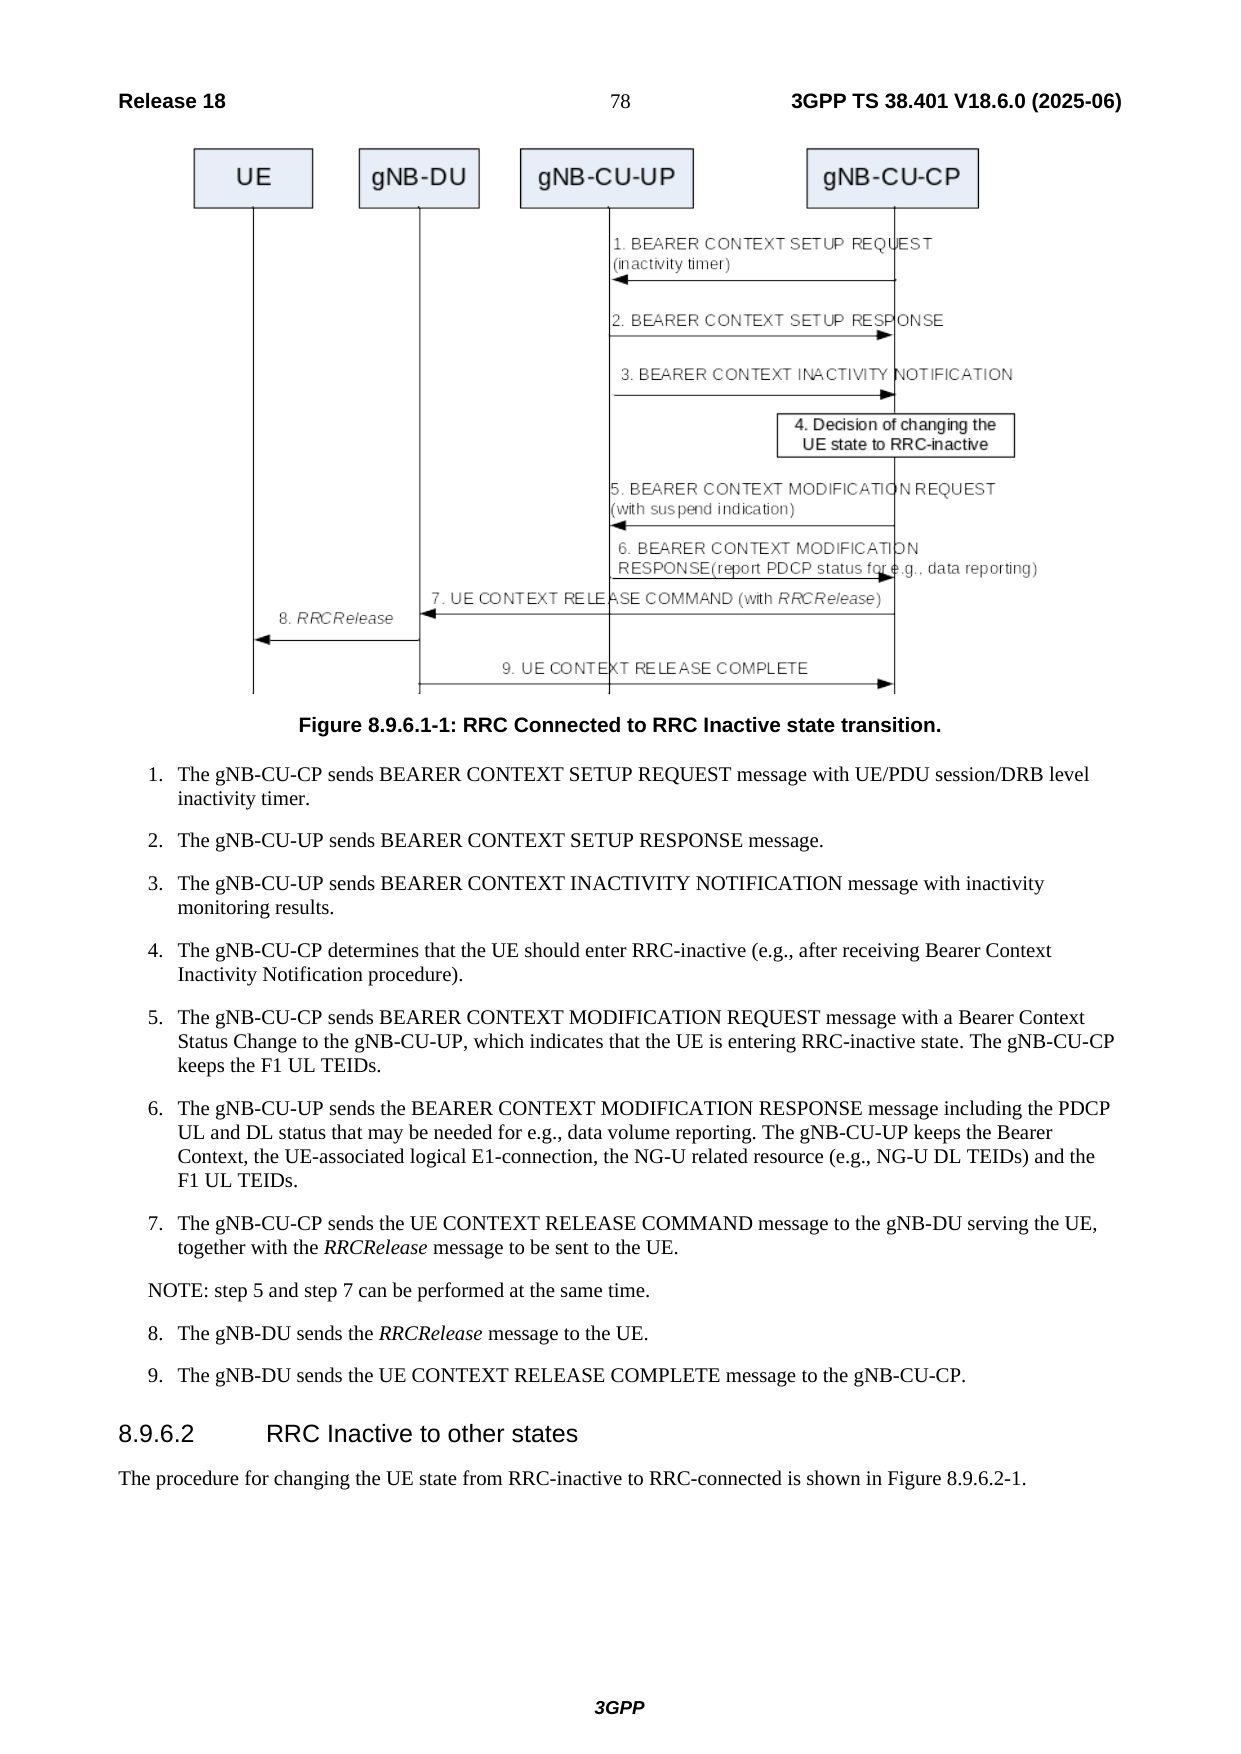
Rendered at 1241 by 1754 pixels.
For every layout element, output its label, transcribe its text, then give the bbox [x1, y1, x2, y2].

text 9. The gNB-DU sends the UE CONTEXT RELEASE COMPLETE message to the gNB-CU-CP. [148, 1363, 1122, 1387]
text 8. The gNB-DU sends the RRCRelease message to the UE. [148, 1321, 1122, 1344]
text Figure 8.9.6.1-1: RRC Connected to RRC Inactive state transition. [118, 712, 1122, 736]
subtitle 8.9.6.2 RRC Inactive to other states [118, 1419, 1122, 1447]
text 6. The gNB-CU-UP sends the BEARER CONTEXT MODIFICATION RESPONSE message including the PDCP UL and DL status that may be needed for e.g., data volume reporting. The gNB-CU-UP keeps the Bearer Context, the UE-associated logical E1-connection, the NG-U related resource (e.g., NG-U DL TEIDs) and the F1 UL TEIDs. [148, 1096, 1122, 1192]
text NOTE: step 5 and step 7 can be performed at the same time. [148, 1278, 1122, 1302]
text 7. The gNB-CU-CP sends the UE CONTEXT RELEASE COMMAND message to the gNB-DU serving the UE, together with the RRCRelease message to be sent to the UE. [148, 1211, 1122, 1259]
text 5. The gNB-CU-CP sends BEARER CONTEXT MODIFICATION REQUEST message with a Bearer Context Status Change to the gNB-CU-UP, which indicates that the UE is entering RRC-inactive state. The gNB-CU-CP keeps the F1 UL TEIDs. [148, 1005, 1122, 1077]
text 2. The gNB-CU-UP sends BEARER CONTEXT SETUP RESPONSE message. [148, 828, 1122, 852]
text The procedure for changing the UE state from RRC-inactive to RRC-connected is shown in Figure 8.9.6.2-1. [118, 1466, 1122, 1490]
text 1. The gNB-CU-CP sends BEARER CONTEXT SETUP REQUEST message with UE/PDU session/DRB level inactivity timer. [148, 761, 1122, 809]
text 4. The gNB-CU-CP determines that the UE should enter RRC-inactive (e.g., after receiving Bearer Context Inactivity Notification procedure). [148, 938, 1122, 986]
text 3. The gNB-CU-UP sends BEARER CONTEXT INACTIVITY NOTIFICATION message with inactivity monitoring results. [148, 871, 1122, 919]
